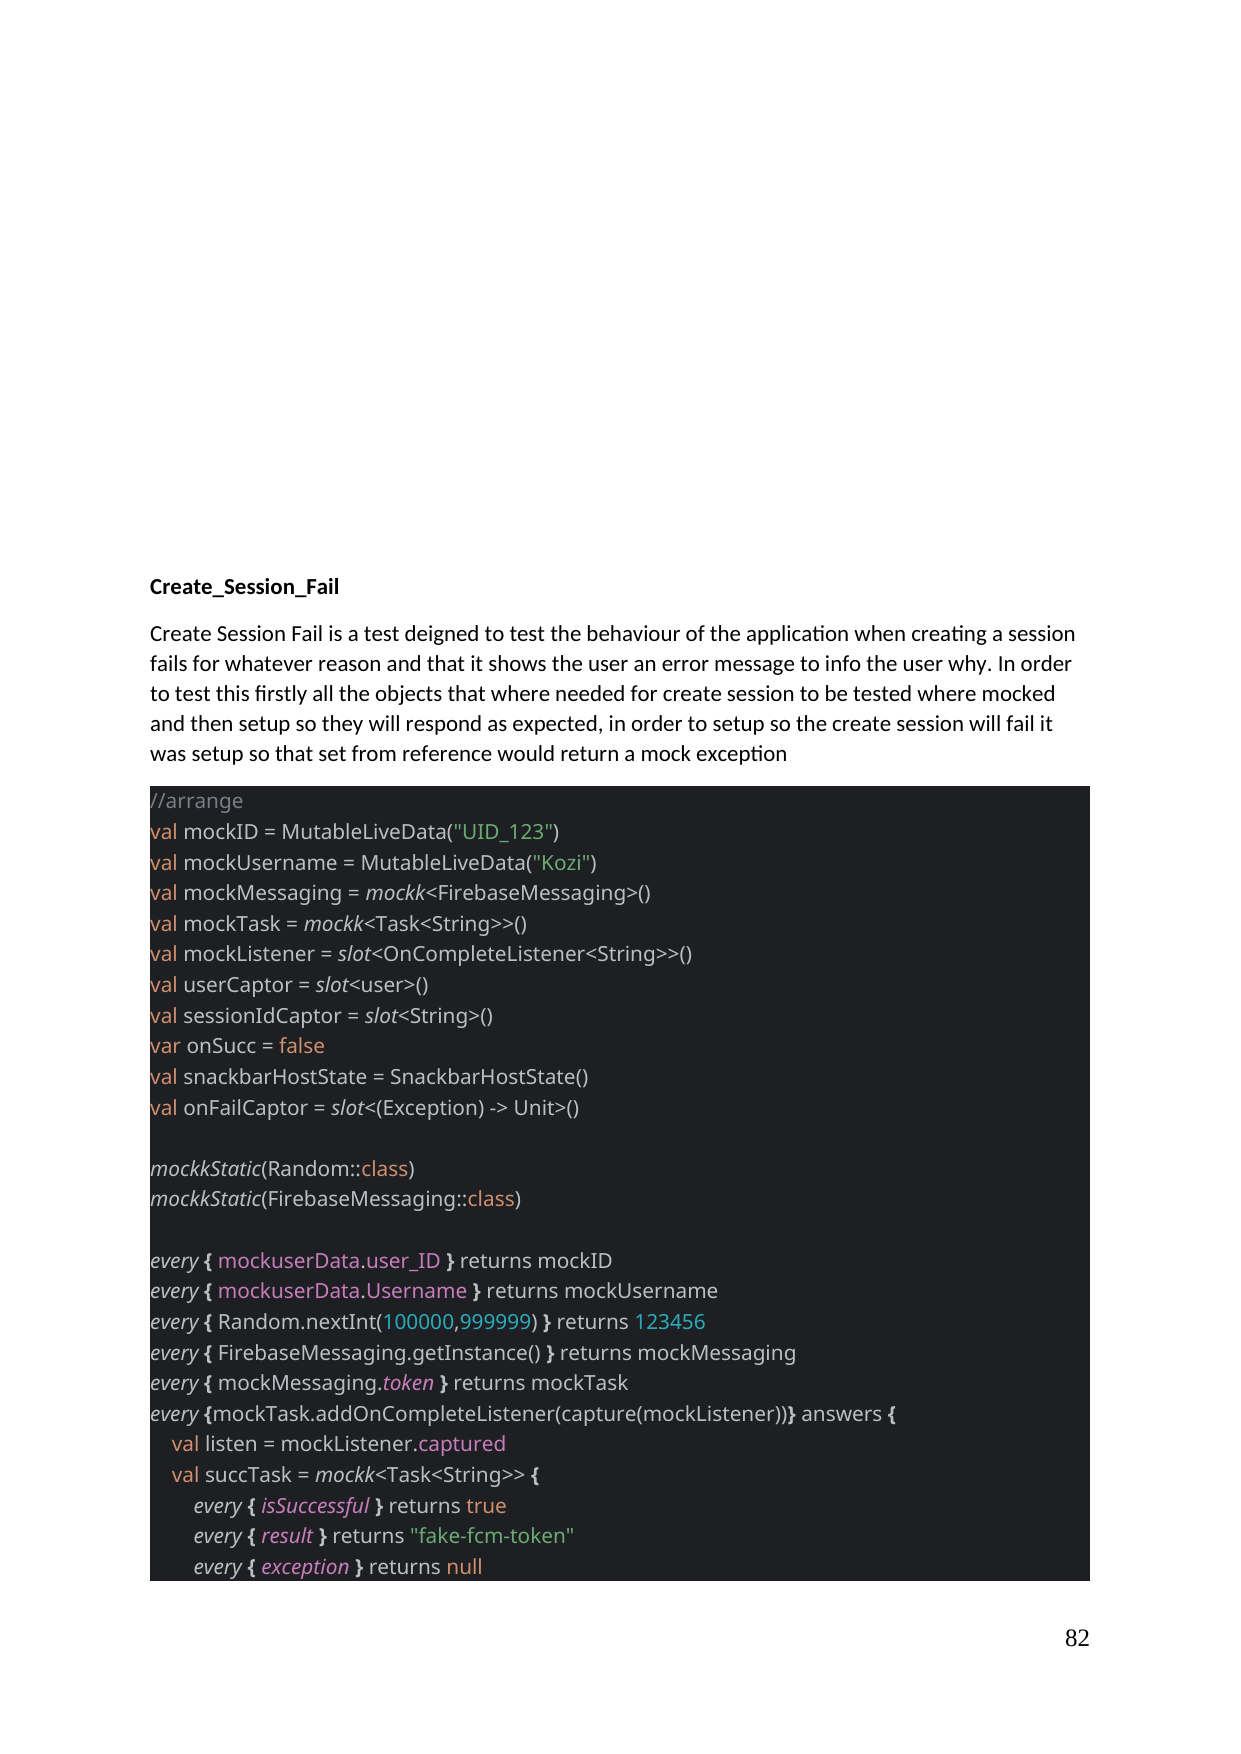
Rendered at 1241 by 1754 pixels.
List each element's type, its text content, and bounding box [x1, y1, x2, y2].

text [150, 786, 1090, 1581]
text Create_Session_Fail [150, 572, 1090, 600]
text Create Session Fail is a test deigned to test the behaviour of the application when creating a session fails for whatever reason and that it shows the user an error message to info the user why. In order to test this firstly all the objects that where needed for create session to be tested where mocked and then setup so they will respond as expected, in order to setup so the create session will fail it was setup so that set from reference would return a mock exception [150, 619, 1090, 768]
